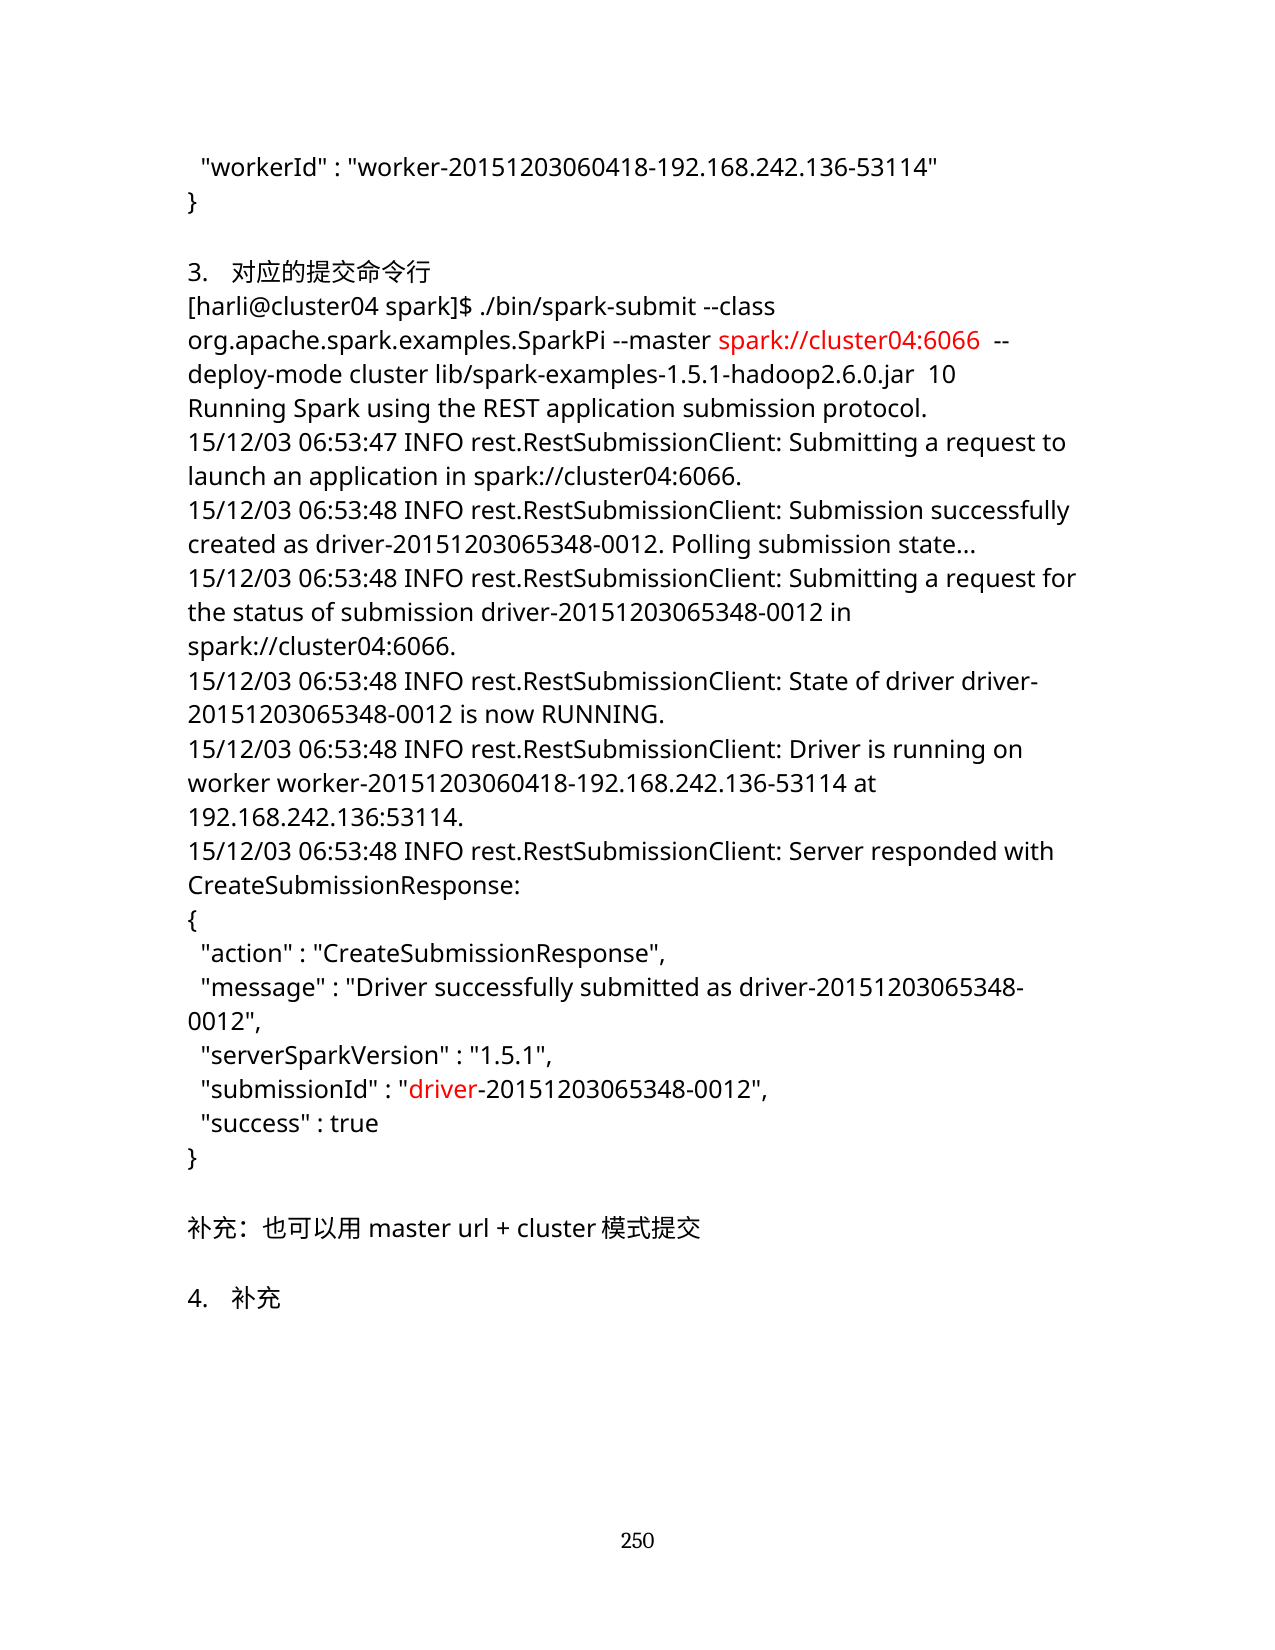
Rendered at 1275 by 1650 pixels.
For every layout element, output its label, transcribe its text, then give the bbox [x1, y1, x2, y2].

text "success" : true [187, 1106, 1087, 1140]
text 15/12/03 06:53:48 INFO rest.RestSubmissionClient: Driver is running on worker worker-20151203060418-192.168.242.136-53114 at 192.168.242.136:53114. [187, 731, 1087, 833]
text 15/12/03 06:53:48 INFO rest.RestSubmissionClient: State of driver driver-20151203065348-0012 is now RUNNING. [187, 663, 1087, 731]
list 对应的提交命令行 [187, 252, 1087, 288]
text "message" : "Driver successfully submitted as driver-20151203065348-0012", [187, 970, 1087, 1038]
text "action" : "CreateSubmissionResponse", [187, 936, 1087, 970]
text { [187, 902, 1087, 936]
text 15/12/03 06:53:48 INFO rest.RestSubmissionClient: Submitting a request for the status of submission driver-20151203065348-0012 in spark://cluster04:6066. [187, 561, 1087, 663]
text 15/12/03 06:53:48 INFO rest.RestSubmissionClient: Server responded with CreateSubmissionResponse: [187, 833, 1087, 902]
text } [187, 184, 1087, 218]
text 15/12/03 06:53:48 INFO rest.RestSubmissionClient: Submission successfully created as driver-20151203065348-0012. Polling submission state... [187, 493, 1087, 561]
text Running Spark using the REST application submission protocol. [187, 391, 1087, 425]
text "serverSparkVersion" : "1.5.1", [187, 1038, 1087, 1072]
text 15/12/03 06:53:47 INFO rest.RestSubmissionClient: Submitting a request to launch an application in spark://cluster04:6066. [187, 425, 1087, 493]
text "submissionId" : "driver-20151203065348-0012", [187, 1072, 1087, 1106]
text "workerId" : "worker-20151203060418-192.168.242.136-53114" [187, 150, 1087, 184]
text [harli@cluster04 spark]$ ./bin/spark-submit --class org.apache.spark.examples.SparkPi --master spark://cluster04:6066 --deploy-mode cluster lib/spark-examples-1.5.1-hadoop2.6.0.jar 10 [187, 288, 1087, 391]
text } [187, 1140, 1087, 1174]
list 补充 [187, 1278, 1087, 1315]
text 补充：也可以用 master url + cluster模式提交 [187, 1208, 1087, 1244]
